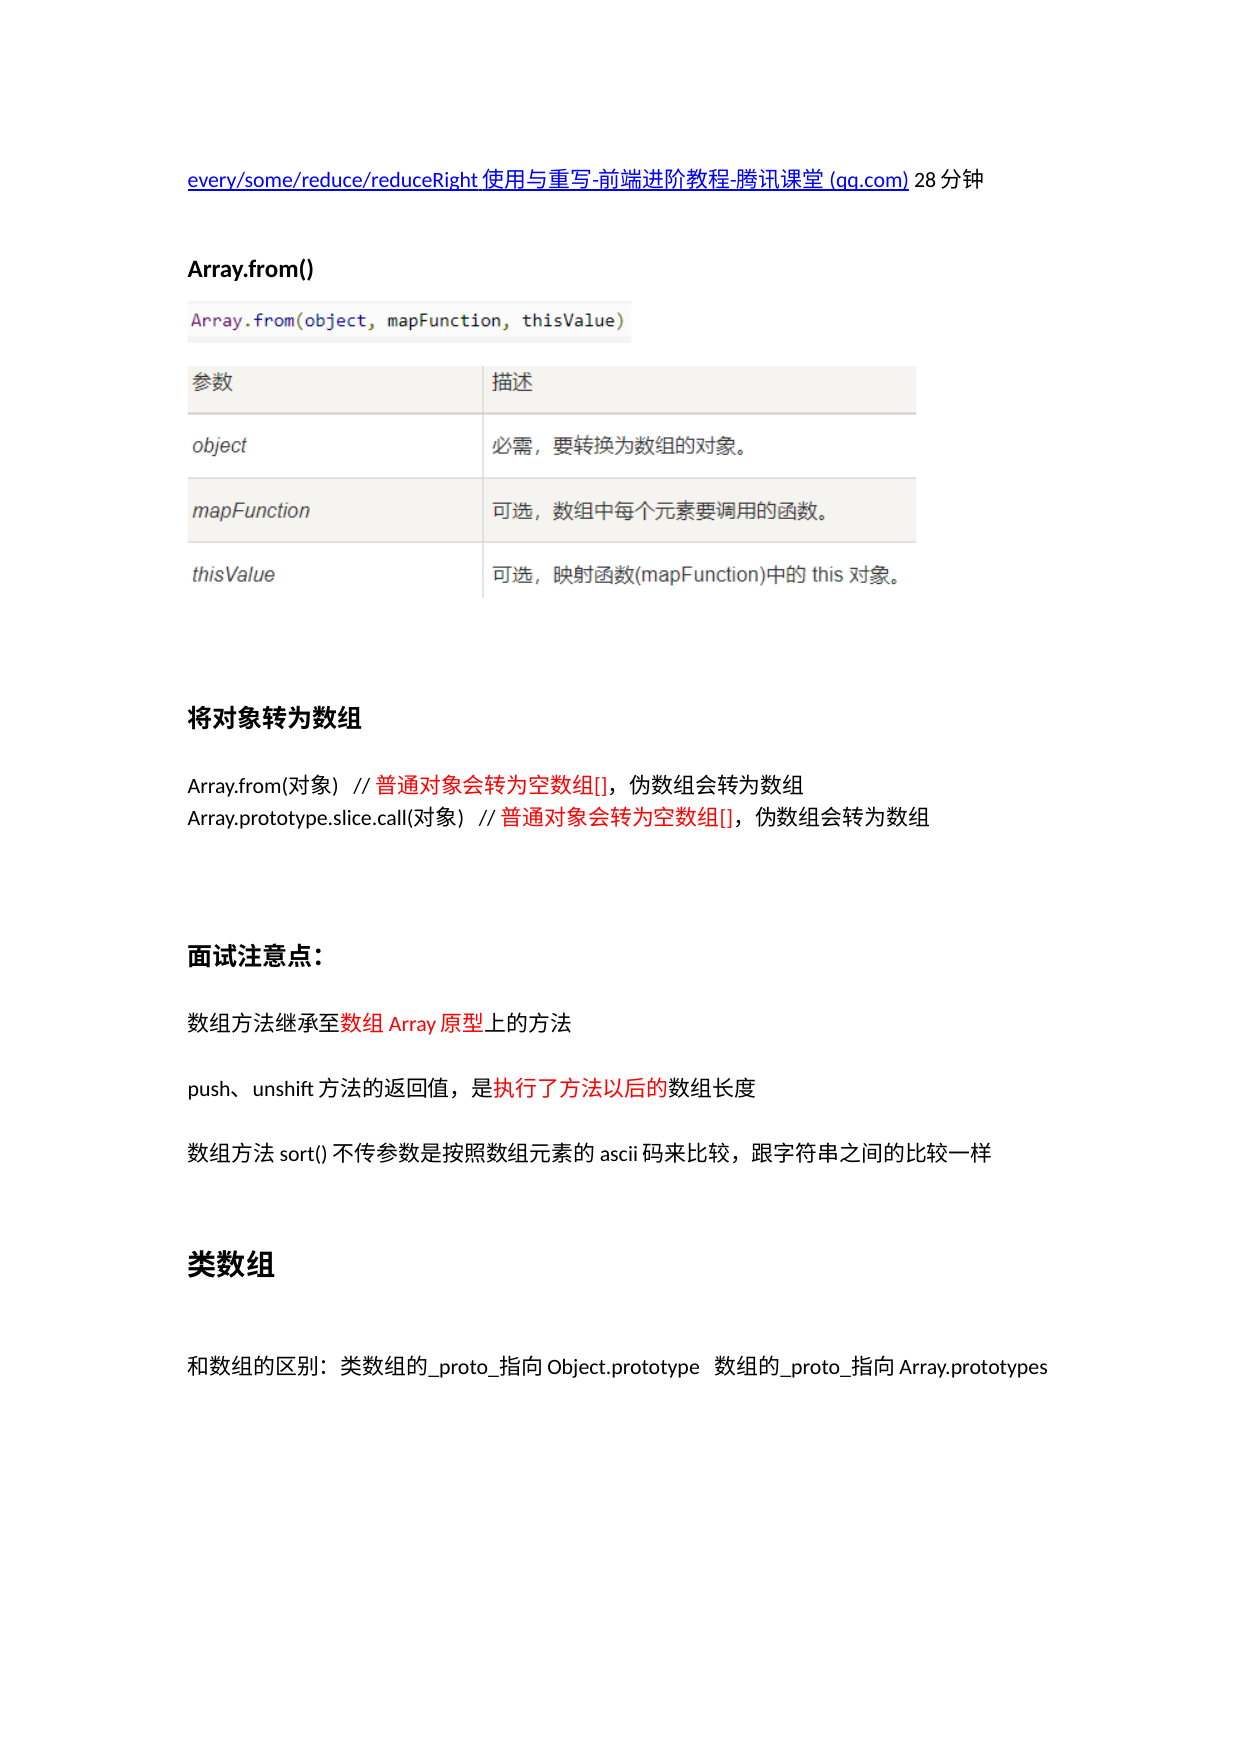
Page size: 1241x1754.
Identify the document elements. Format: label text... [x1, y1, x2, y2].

subtitle Array.from() [187, 252, 1053, 284]
text push、unshift方法的返回值，是执行了方法以后的数组长度 [187, 1071, 1053, 1103]
subtitle 将对象转为数组 [187, 684, 1053, 749]
text Array.from(对象) // 普通对象会转为空数组[]，伪数组会转为数组 [187, 767, 1053, 800]
picture [187, 301, 632, 343]
text every/some/reduce/reduceRight使用与重写-前端进阶教程-腾讯课堂 (qq.com) 28分钟 [187, 162, 1053, 194]
text 和数组的区别：类数组的_proto_指向Object.prototype 数组的_proto_指向Array.prototypes [187, 1349, 1053, 1381]
picture [187, 366, 917, 598]
text Array.prototype.slice.call(对象) // 普通对象会转为空数组[]，伪数组会转为数组 [187, 800, 1053, 832]
subtitle 面试注意点： [187, 922, 1053, 987]
subtitle 类数组 [187, 1230, 1053, 1295]
text 数组方法继承至数组Array原型上的方法 [187, 1006, 1053, 1038]
text 数组方法sort() 不传参数是按照数组元素的ascii码来比较，跟字符串之间的比较一样 [187, 1136, 1053, 1168]
